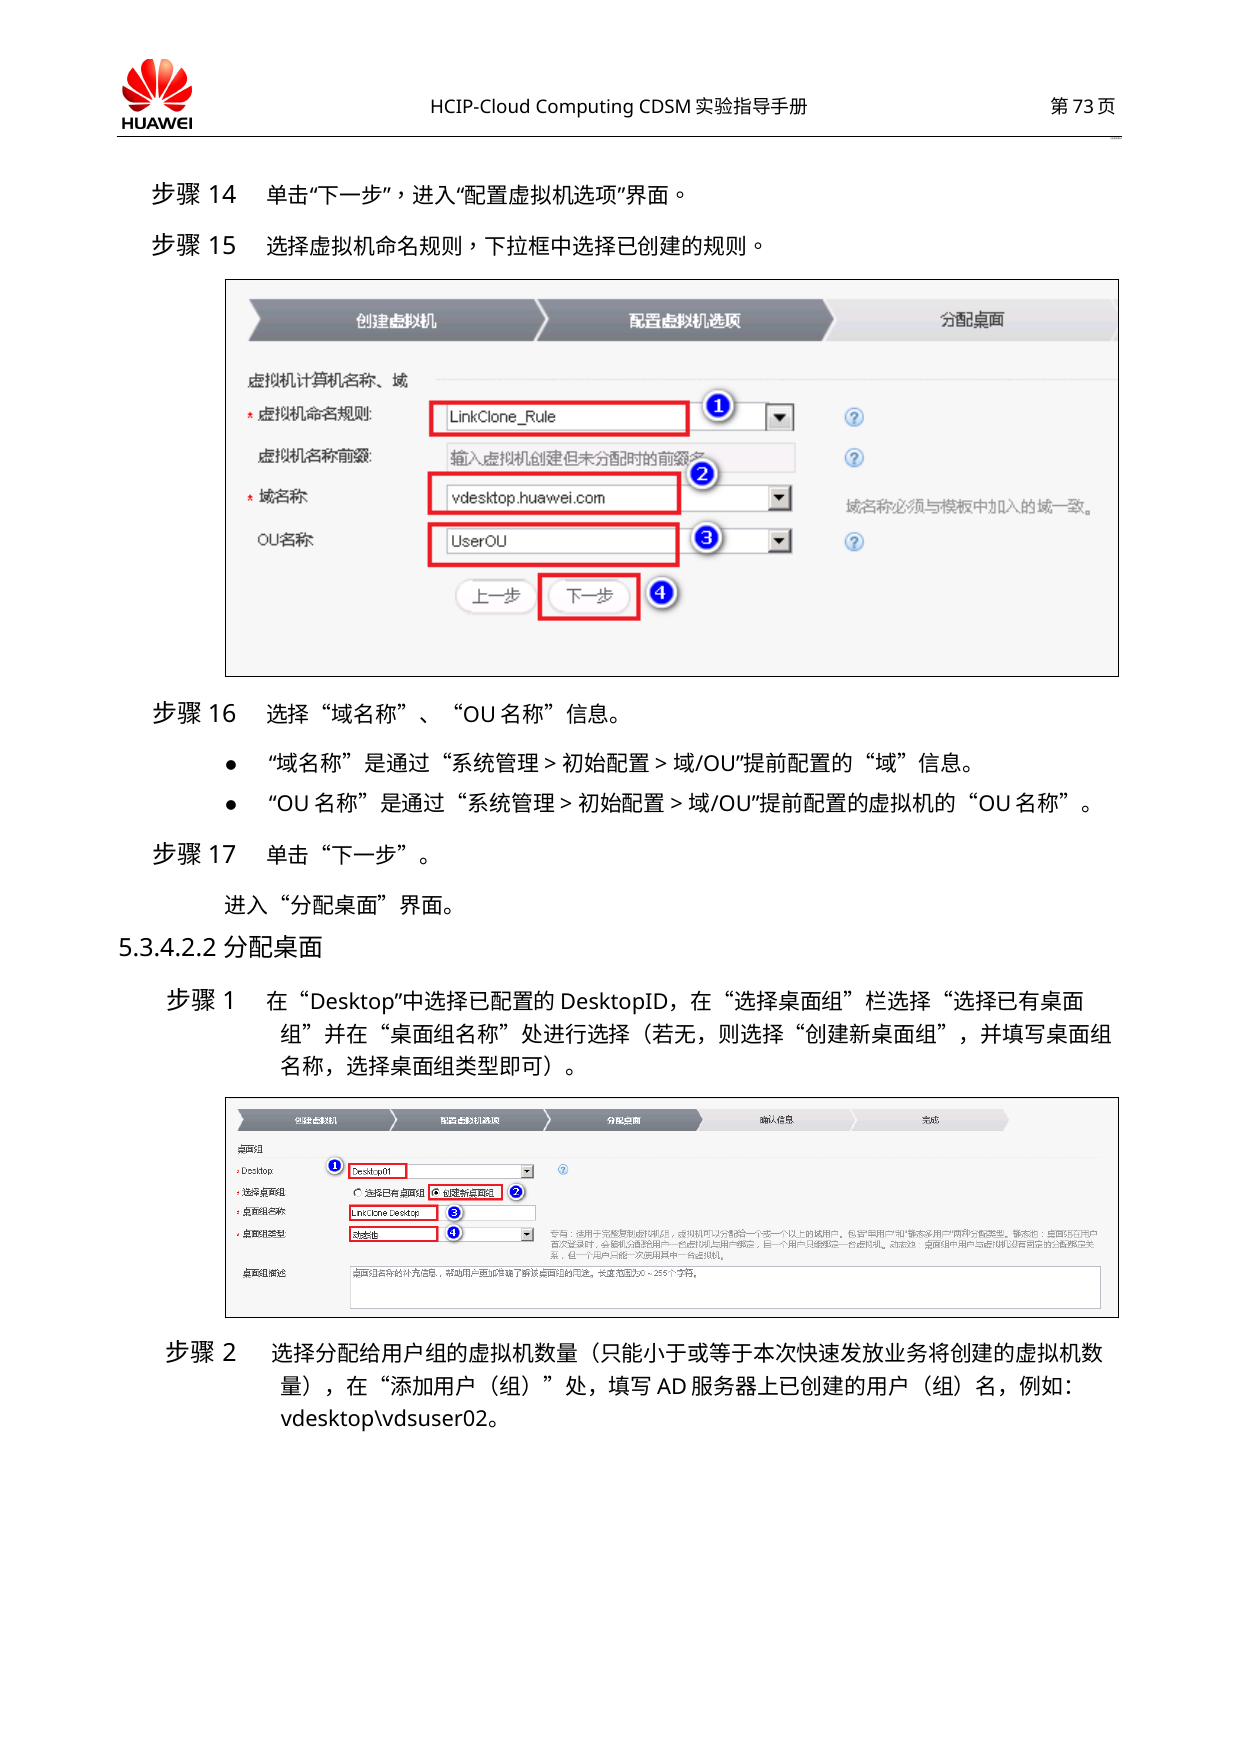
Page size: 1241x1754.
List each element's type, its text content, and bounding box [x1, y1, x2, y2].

text 在“Desktop”中选择已配置的DesktopID，在“选择桌面组”栏选择“选择已有桌面组”并在“桌面组名称”处进行选择（若无，则选择“创建新桌面组”，并填写桌面组名称，选择桌面组类型即可）。 [236, 981, 1122, 1080]
text 单击“下一步”。 [236, 835, 1122, 871]
picture [226, 280, 1118, 676]
text 选择“域名称”、“OU名称”信息。 [236, 693, 1122, 730]
subtitle 分配桌面 [118, 928, 1122, 964]
text 进入“分配桌面”界面。 [224, 888, 1122, 919]
text 选择分配给用户组的虚拟机数量（只能小于或等于本次快速发放业务将创建的虚拟机数量），在“添加用户（组）”处，填写AD服务器上已创建的用户（组）名，例如：vdesktop\vdsuser02。 [236, 1335, 1122, 1433]
picture [226, 1098, 1118, 1317]
text “OU名称”是通过“系统管理 > 初始配置 > 域/OU”提前配置的虚拟机的“OU名称”。 [224, 786, 1122, 818]
text 单击“下一步”，进入“配置虚拟机选项”界面。 [236, 177, 1122, 211]
text “域名称”是通过“系统管理 > 初始配置 > 域/OU”提前配置的“域”信息。 [224, 746, 1122, 778]
text 选择虚拟机命名规则，下拉框中选择已创建的规则。 [236, 228, 1122, 262]
picture [122, 59, 192, 129]
